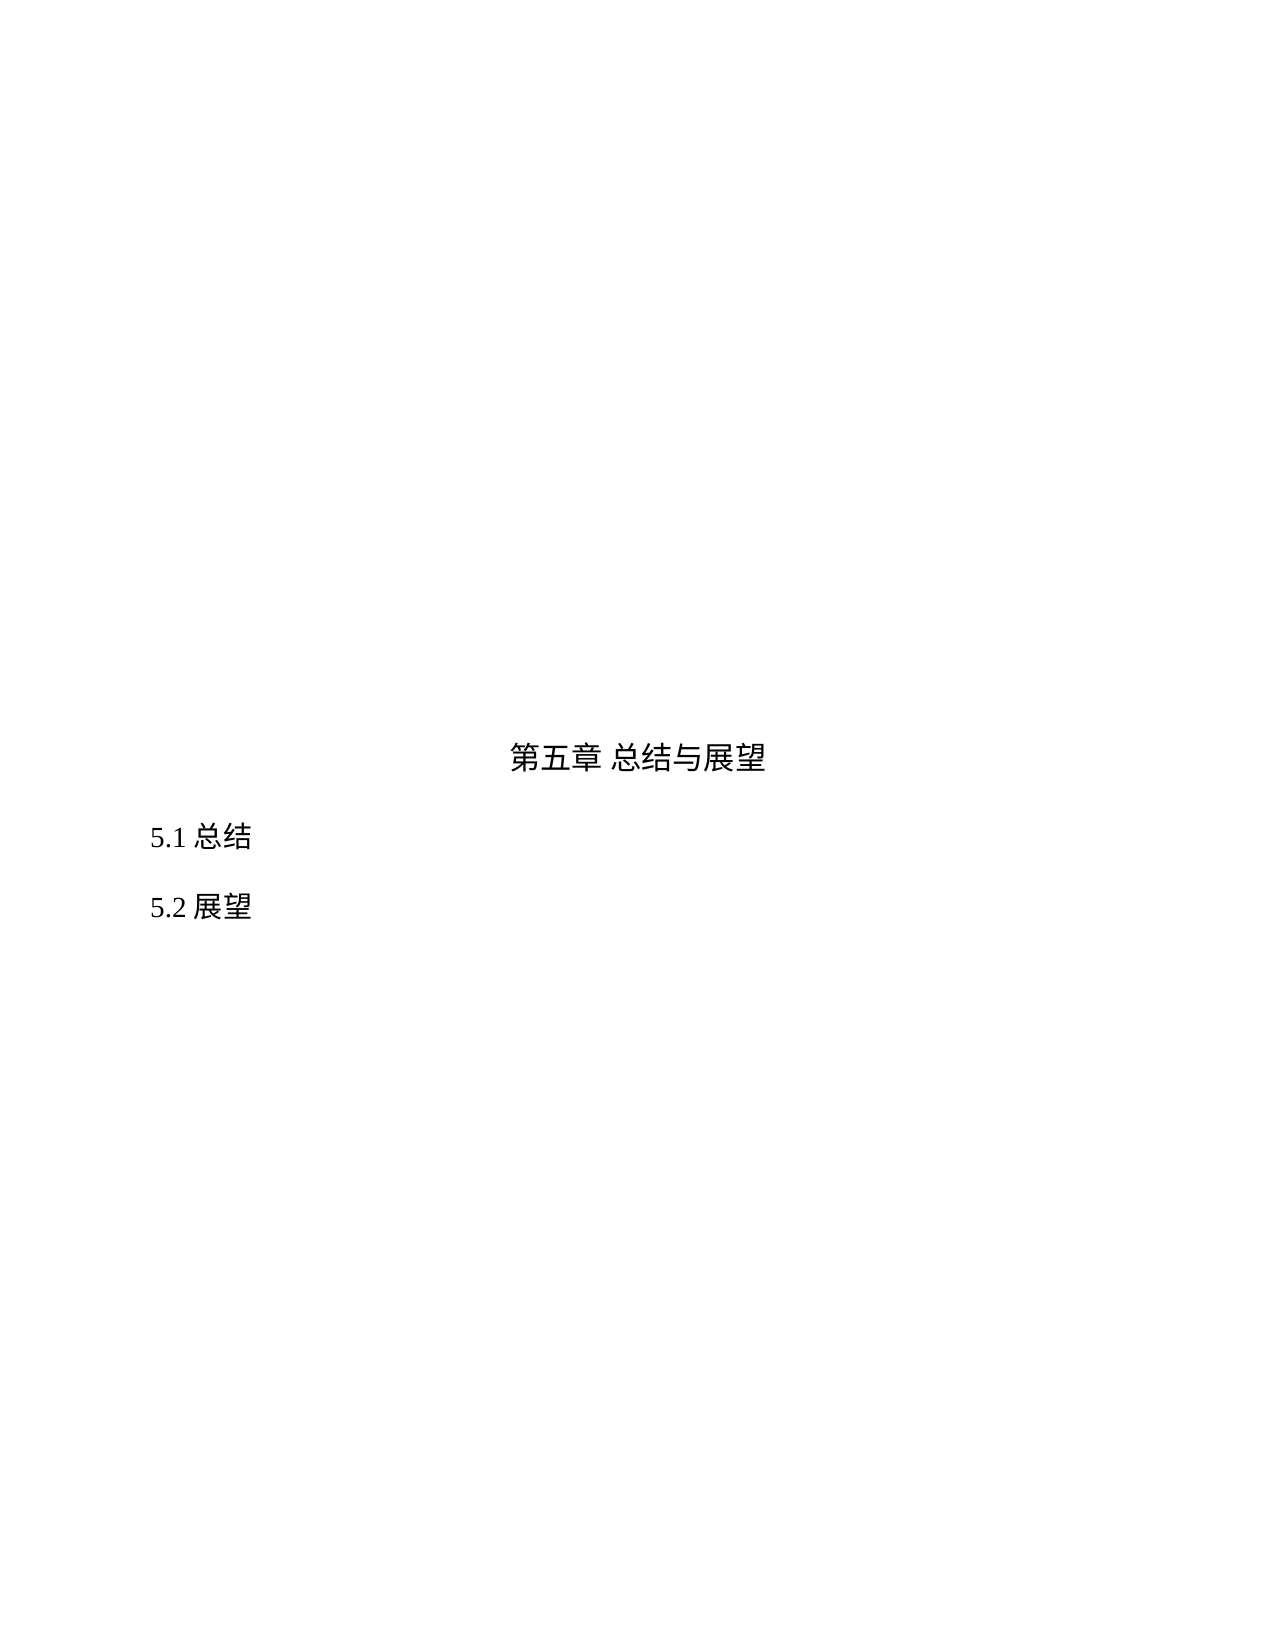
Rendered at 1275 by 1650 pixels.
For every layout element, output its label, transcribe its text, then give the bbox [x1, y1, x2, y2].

text 第五章 总结与展望 [150, 718, 1125, 778]
text 5.1 总结 [150, 812, 1125, 856]
text 5.2 展望 [150, 883, 1125, 926]
